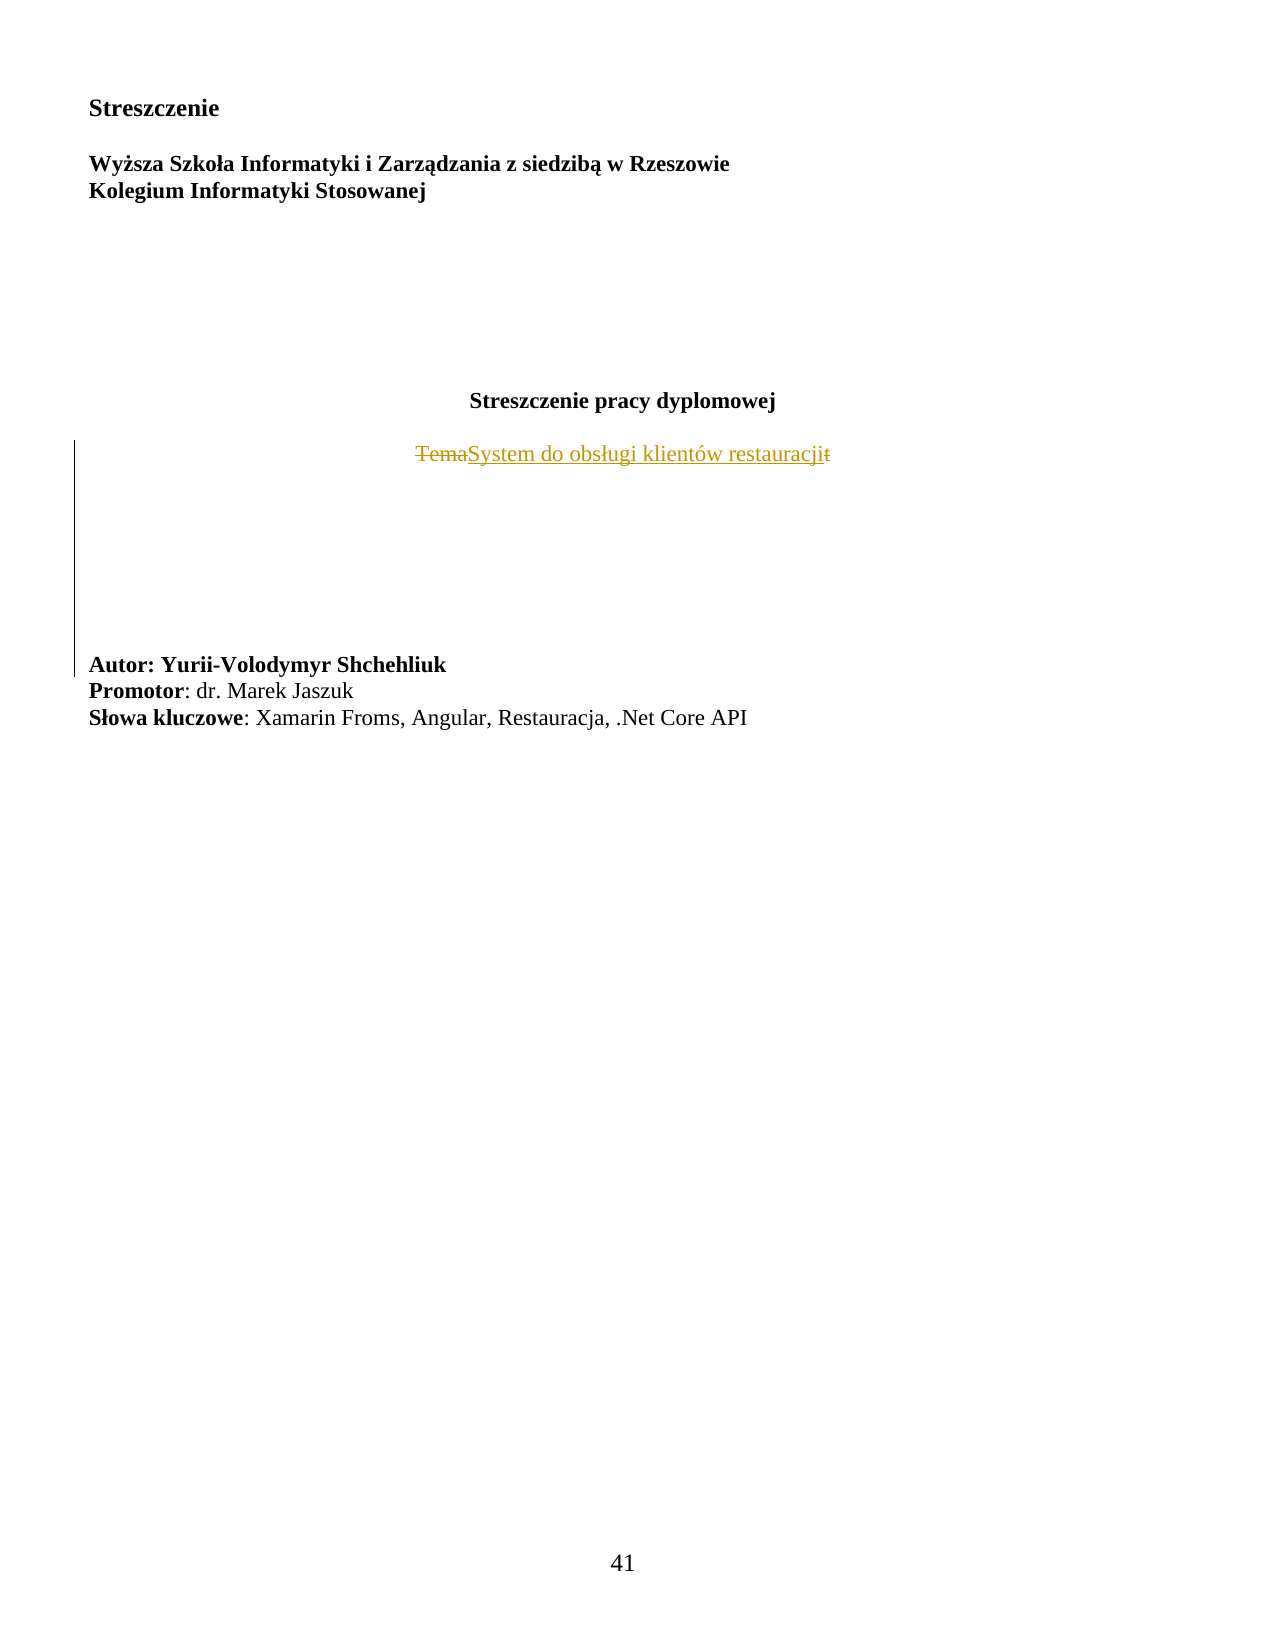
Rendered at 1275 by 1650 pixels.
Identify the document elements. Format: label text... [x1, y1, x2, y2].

subtitle Streszczenie [89, 93, 1157, 122]
text Słowa kluczowe: Xamarin Froms, Angular, Restauracja, .Net Core API [89, 704, 1157, 730]
text Autor: Yurii-Volodymyr Shchehliuk [89, 651, 1157, 677]
text Promotor: dr. Marek Jaszuk [89, 677, 1157, 704]
text Streszczenie pracy dyplomowej [89, 387, 1157, 414]
text Kolegium Informatyki Stosowanej [89, 177, 1157, 203]
text Wyższa Szkoła Informatyki i Zarządzania z siedzibą w Rzeszowie [89, 150, 1157, 177]
